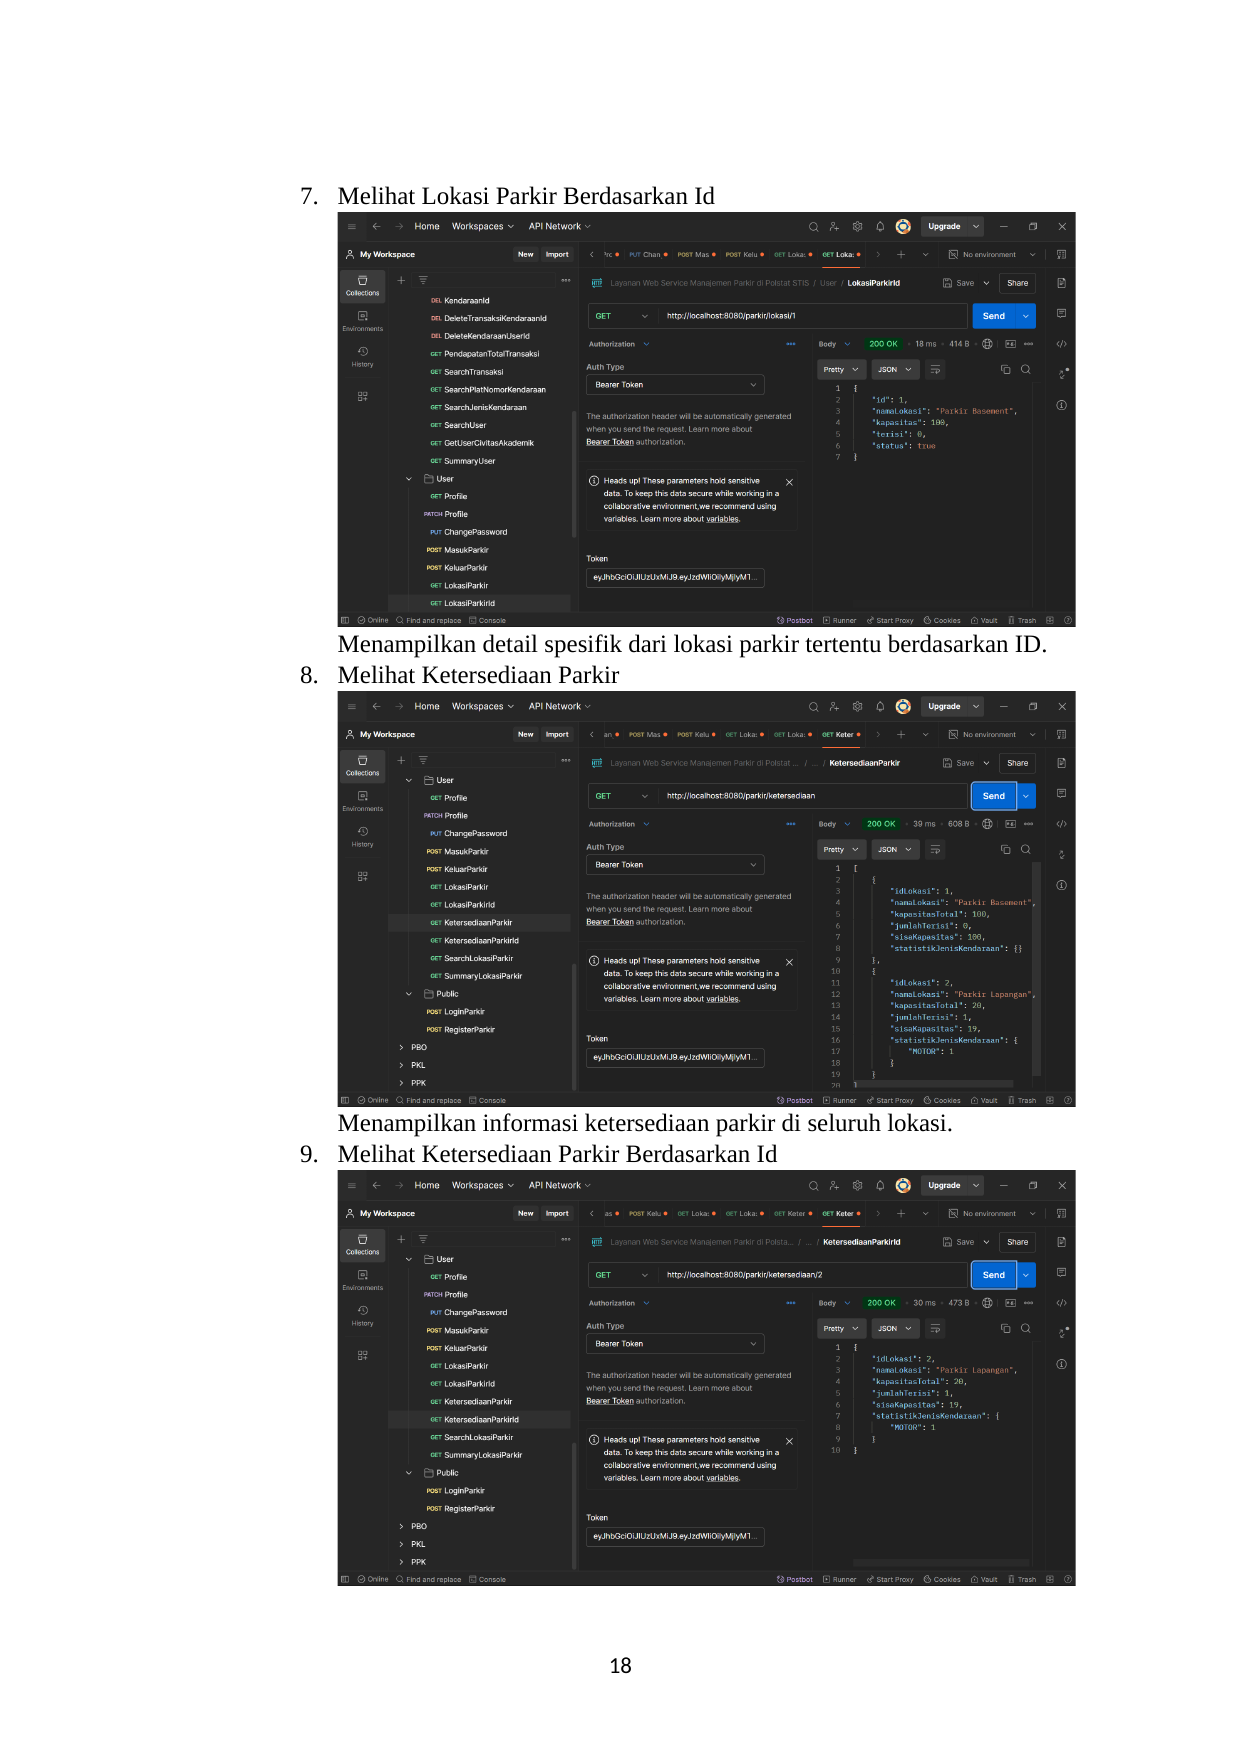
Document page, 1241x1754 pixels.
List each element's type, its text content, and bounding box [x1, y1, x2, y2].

list Melihat Ketersediaan Parkir [300, 660, 1090, 689]
picture [337, 212, 1076, 627]
list Menampilkan informasi ketersediaan parkir di seluruh lokasi. [337, 1108, 1090, 1137]
list Melihat Ketersediaan Parkir Berdasarkan Id [300, 1139, 1090, 1168]
list Melihat Lokasi Parkir Berdasarkan Id [300, 181, 1090, 210]
picture [337, 1170, 1076, 1586]
list Menampilkan detail spesifik dari lokasi parkir tertentu berdasarkan ID. [337, 629, 1090, 658]
picture [337, 691, 1076, 1107]
